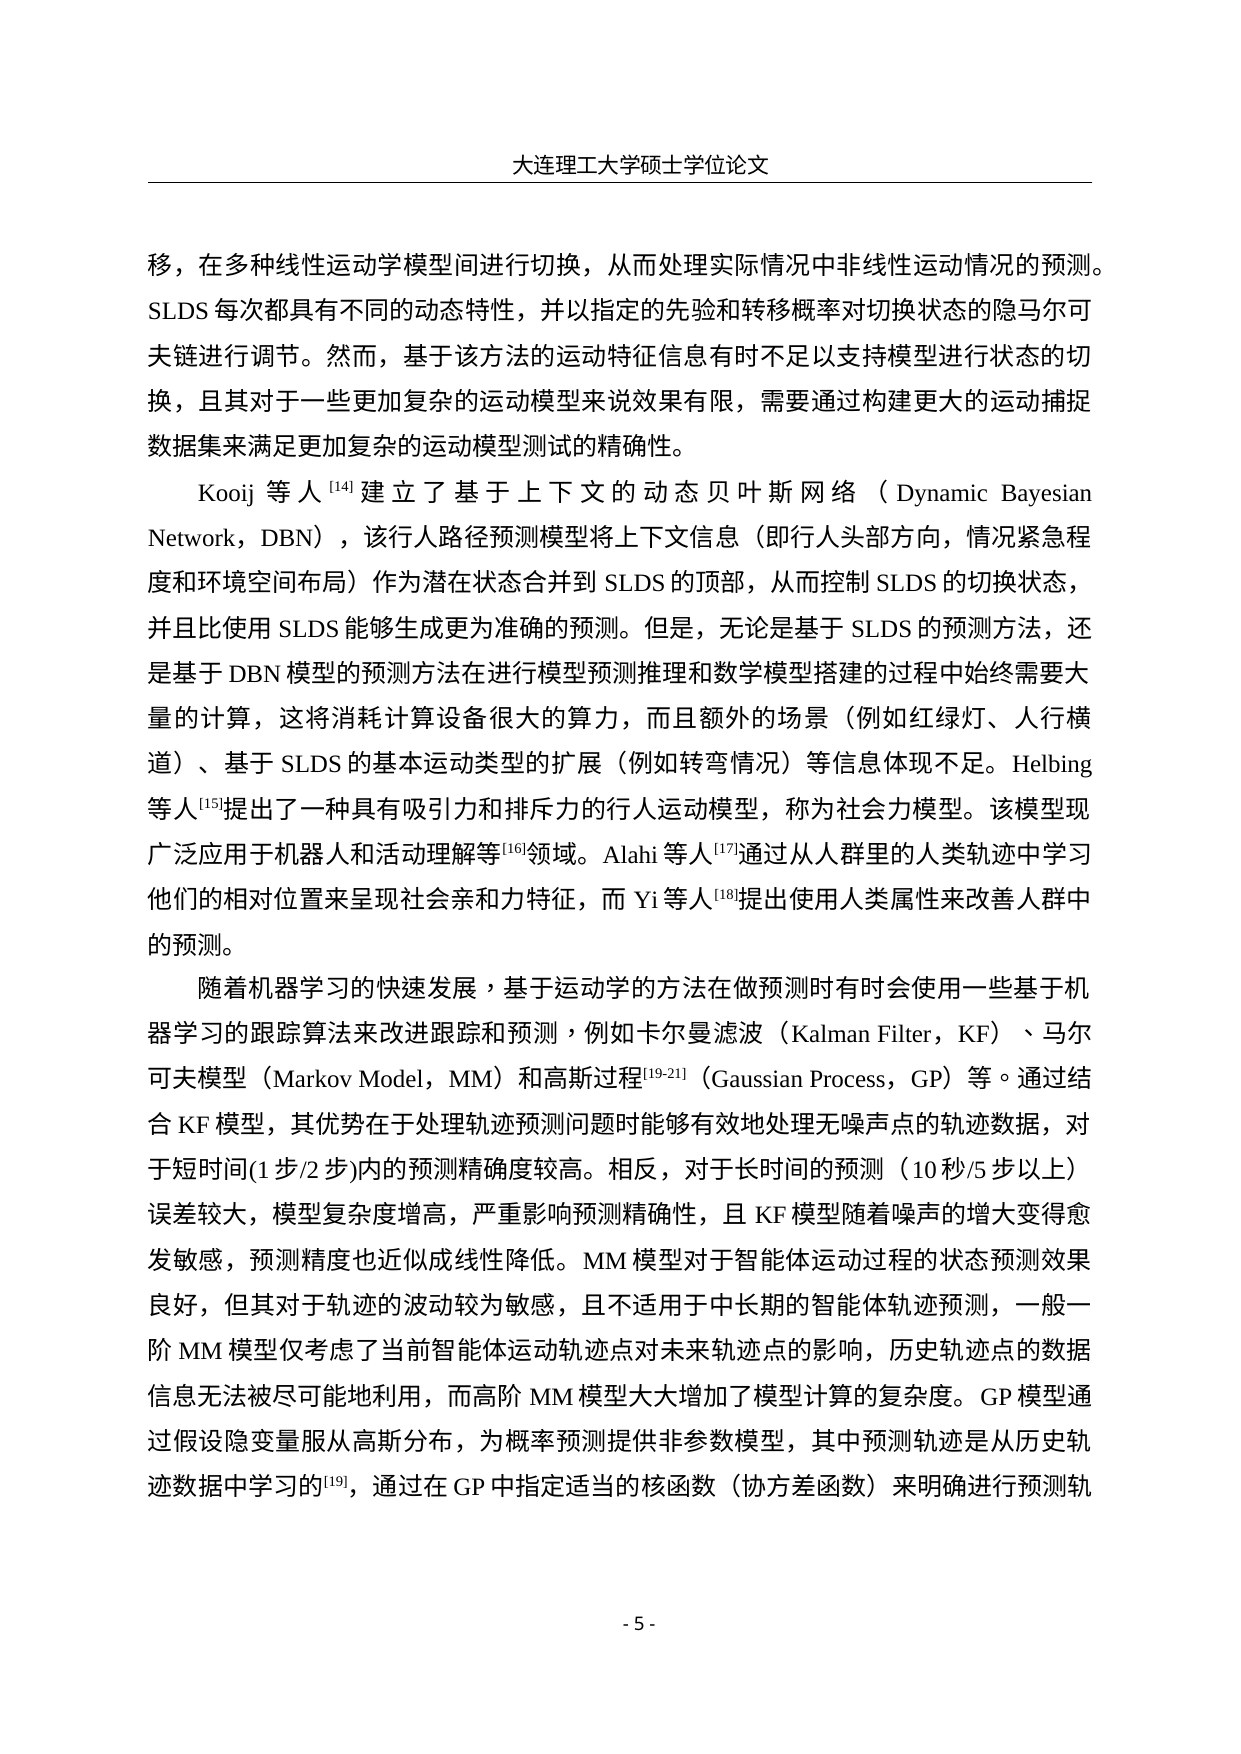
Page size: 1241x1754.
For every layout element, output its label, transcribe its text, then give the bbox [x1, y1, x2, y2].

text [148, 246, 1092, 463]
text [148, 971, 1092, 1503]
text Kooij等人[14]建立了基于上下文的动态贝叶斯网络（Dynamic Bayesian Network，DBN），该行人路径预测模型将上下文信息（即行人头部方向，情况紧急程度和环境空间布局）作为潜在状态合并到SLDS的顶部，从而控制SLDS的切换状态，并且比使用SLDS能够生成更为准确的预测。但是，无论是基于SLDS的预测方法，还是基于DBN模型的预测方法在进行模型预测推理和数学模型搭建的过程中始终需要大量的计算，这将消耗计算设备很大的算力，而且额外的场景（例如红绿灯、人行横道）、基于SLDS的基本运动类型的扩展（例如转弯情况）等信息体现不足。Helbing等人[15]提出了一种具有吸引力和排斥力的行人运动模型，称为社会力模型。该模型现广泛应用于机器人和活动理解等[16]领域。Alahi等人[17]通过从人群里的人类轨迹中学习他们的相对位置来呈现社会亲和力特征，而Yi等人[18]提出使用人类属性来改善人群中的预测。 [148, 472, 1092, 961]
